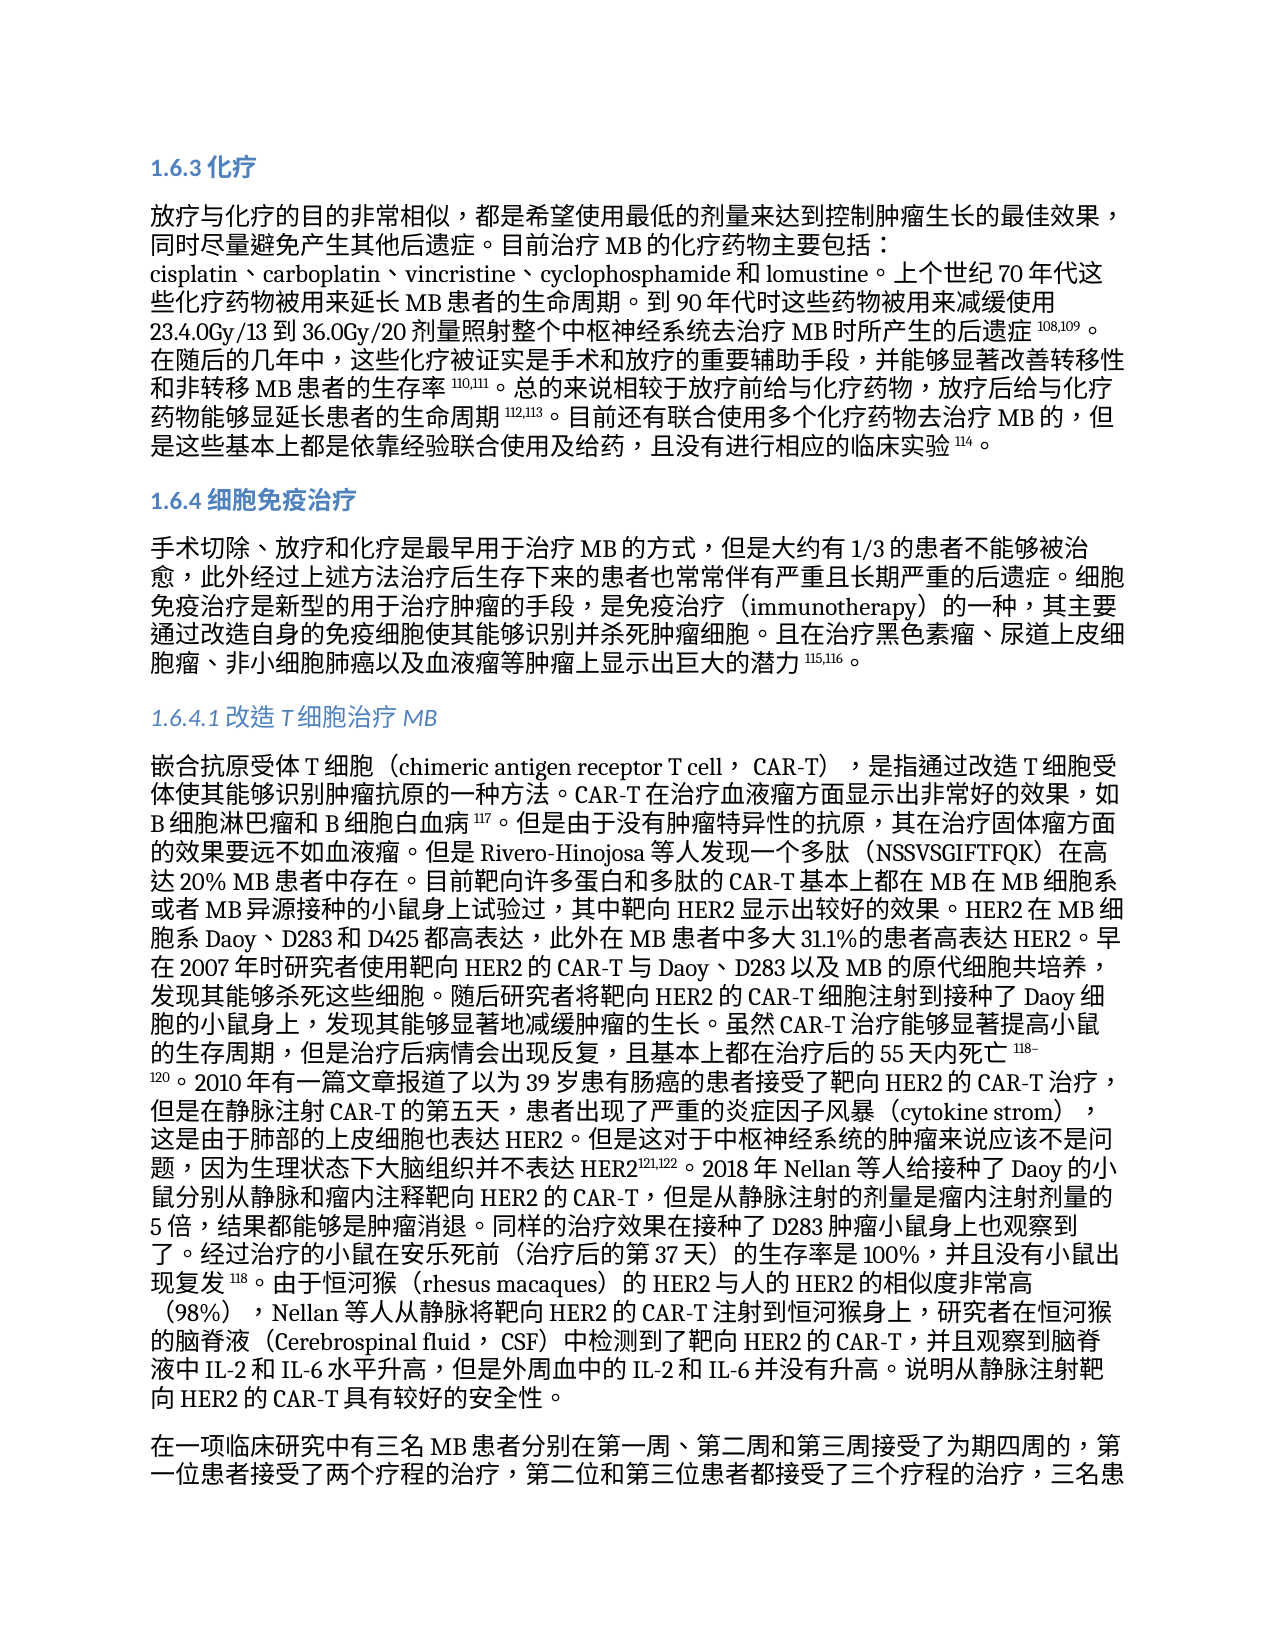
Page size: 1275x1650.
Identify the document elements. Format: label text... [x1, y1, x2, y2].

subtitle 1.6.3 化疗 [150, 150, 1125, 184]
text 手术切除、放疗和化疗是最早用于治疗MB的方式，但是大约有1/3的患者不能够被治愈，此外经过上述方法治疗后生存下来的患者也常常伴有严重且长期严重的后遗症。细胞免疫治疗是新型的用于治疗肿瘤的手段，是免疫治疗（immunotherapy）的一种，其主要通过改造自身的免疫细胞使其能够识别并杀死肿瘤细胞。且在治疗黑色素瘤、尿道上皮细胞瘤、非小细胞肺癌以及血液瘤等肿瘤上显示出巨大的潜力115,116。 [150, 535, 1125, 679]
text 嵌合抗原受体T细胞（chimeric antigen receptor T cell， CAR-T），是指通过改造T细胞受体使其能够识别肿瘤抗原的一种方法。CAR-T在治疗血液瘤方面显示出非常好的效果，如B细胞淋巴瘤和B细胞白血病117。但是由于没有肿瘤特异性的抗原，其在治疗固体瘤方面的效果要远不如血液瘤。但是Rivero-Hinojosa等人发现一个多肽（NSSVSGIFTFQK）在高达20% MB患者中存在。目前靶向许多蛋白和多肽的CAR-T基本上都在MB在MB细胞系或者MB异源接种的小鼠身上试验过，其中靶向HER2显示出较好的效果。HER2在MB细胞系Daoy、D283和D425都高表达，此外在MB患者中多大31.1%的患者高表达HER2。早在2007年时研究者使用靶向HER2的CAR-T与Daoy、D283以及MB的原代细胞共培养，发现其能够杀死这些细胞。随后研究者将靶向HER2的CAR-T细胞注射到接种了Daoy细胞的小鼠身上，发现其能够显著地减缓肿瘤的生长。虽然CAR-T治疗能够显著提高小鼠的生存周期，但是治疗后病情会出现反复，且基本上都在治疗后的55天内死亡118–120。2010年有一篇文章报道了以为39岁患有肠癌的患者接受了靶向HER2的CAR-T治疗，但是在静脉注射CAR-T的第五天，患者出现了严重的炎症因子风暴（cytokine strom），这是由于肺部的上皮细胞也表达HER2。但是这对于中枢神经系统的肿瘤来说应该不是问题，因为生理状态下大脑组织并不表达HER2121,122。2018年Nellan等人给接种了Daoy的小鼠分别从静脉和瘤内注释靶向HER2的CAR-T，但是从静脉注射的剂量是瘤内注射剂量的5倍，结果都能够是肿瘤消退。同样的治疗效果在接种了D283肿瘤小鼠身上也观察到了。经过治疗的小鼠在安乐死前（治疗后的第37天）的生存率是100%，并且没有小鼠出现复发118。由于恒河猴（rhesus macaques）的HER2与人的HER2的相似度非常高（98%），Nellan等人从静脉将靶向HER2的CAR-T注射到恒河猴身上，研究者在恒河猴的脑脊液（Cerebrospinal fluid， CSF）中检测到了靶向HER2的CAR-T，并且观察到脑脊液中IL-2和IL-6水平升高，但是外周血中的IL-2和IL-6并没有升高。说明从静脉注射靶向HER2的CAR-T具有较好的安全性。 [150, 753, 1125, 1414]
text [150, 1433, 1125, 1490]
subtitle 1.6.4.1 改造T细胞治疗MB [150, 700, 1125, 734]
text 放疗与化疗的目的非常相似，都是希望使用最低的剂量来达到控制肿瘤生长的最佳效果，同时尽量避免产生其他后遗症。目前治疗MB的化疗药物主要包括：cisplatin、carboplatin、vincristine、cyclophosphamide和lomustine。上个世纪70年代这些化疗药物被用来延长MB患者的生命周期。到90年代时这些药物被用来减缓使用23.4.0Gy/13到36.0Gy/20剂量照射整个中枢神经系统去治疗MB时所产生的后遗症108,109。在随后的几年中，这些化疗被证实是手术和放疗的重要辅助手段，并能够显著改善转移性和非转移MB患者的生存率110,111。总的来说相较于放疗前给与化疗药物，放疗后给与化疗药物能够显延长患者的生命周期112,113。目前还有联合使用多个化疗药物去治疗MB的，但是这些基本上都是依靠经验联合使用及给药，且没有进行相应的临床实验114。 [150, 203, 1125, 462]
subtitle 1.6.4 细胞免疫治疗 [150, 482, 1125, 516]
